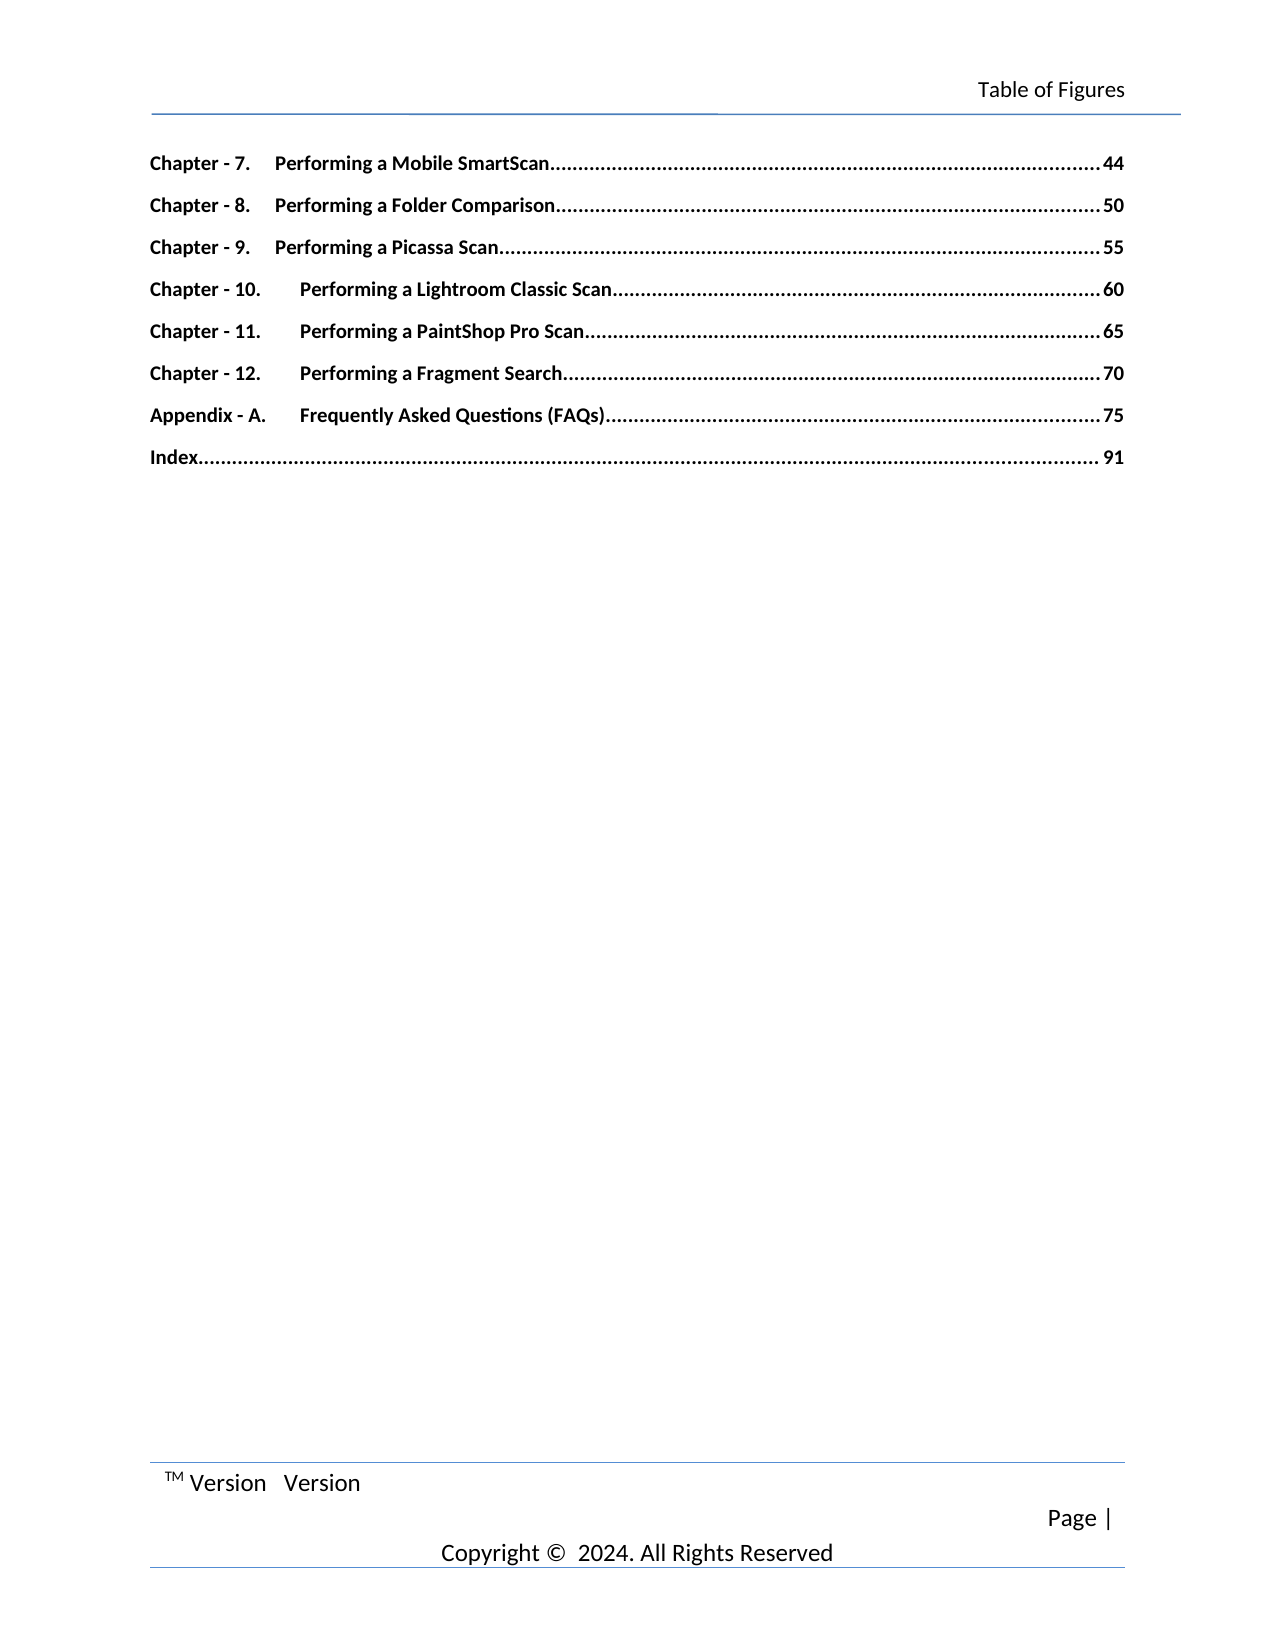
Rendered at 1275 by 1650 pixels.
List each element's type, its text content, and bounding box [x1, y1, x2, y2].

text Chapter - 11. Performing a PaintShop Pro Scan 65 [150, 318, 1125, 344]
text Chapter - 12. Performing a Fragment Search 70 [150, 360, 1125, 386]
text Chapter - 9. Performing a Picassa Scan 55 [150, 234, 1125, 259]
text Chapter - 8. Performing a Folder Comparison 50 [150, 192, 1125, 217]
text Index 91 [150, 444, 1125, 470]
text Chapter - 10. Performing a Lightroom Classic Scan 60 [150, 276, 1125, 302]
text Chapter - 7. Performing a Mobile SmartScan 44 [150, 150, 1125, 175]
text Appendix - A. Frequently Asked Questions (FAQs) 75 [150, 402, 1125, 428]
